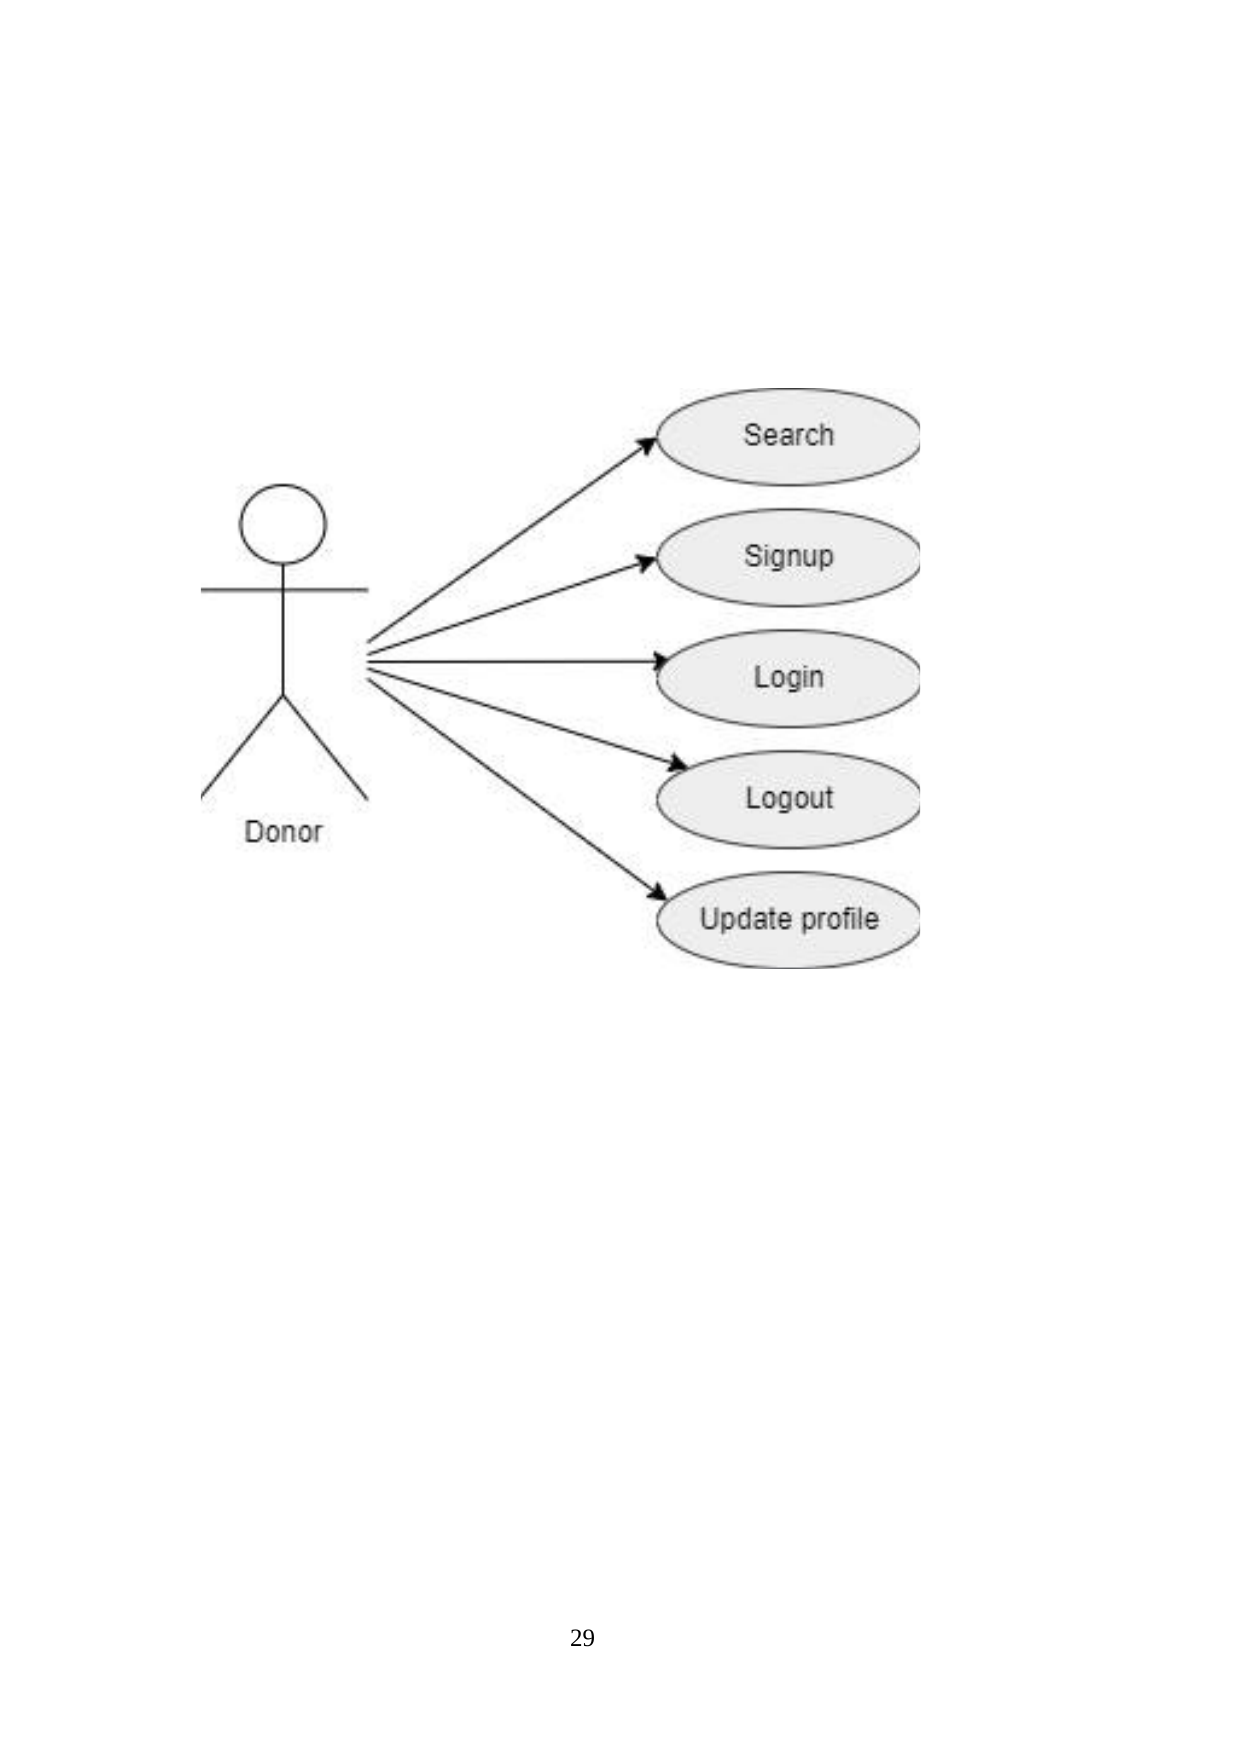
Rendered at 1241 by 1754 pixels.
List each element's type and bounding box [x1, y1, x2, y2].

picture [198, 388, 921, 966]
